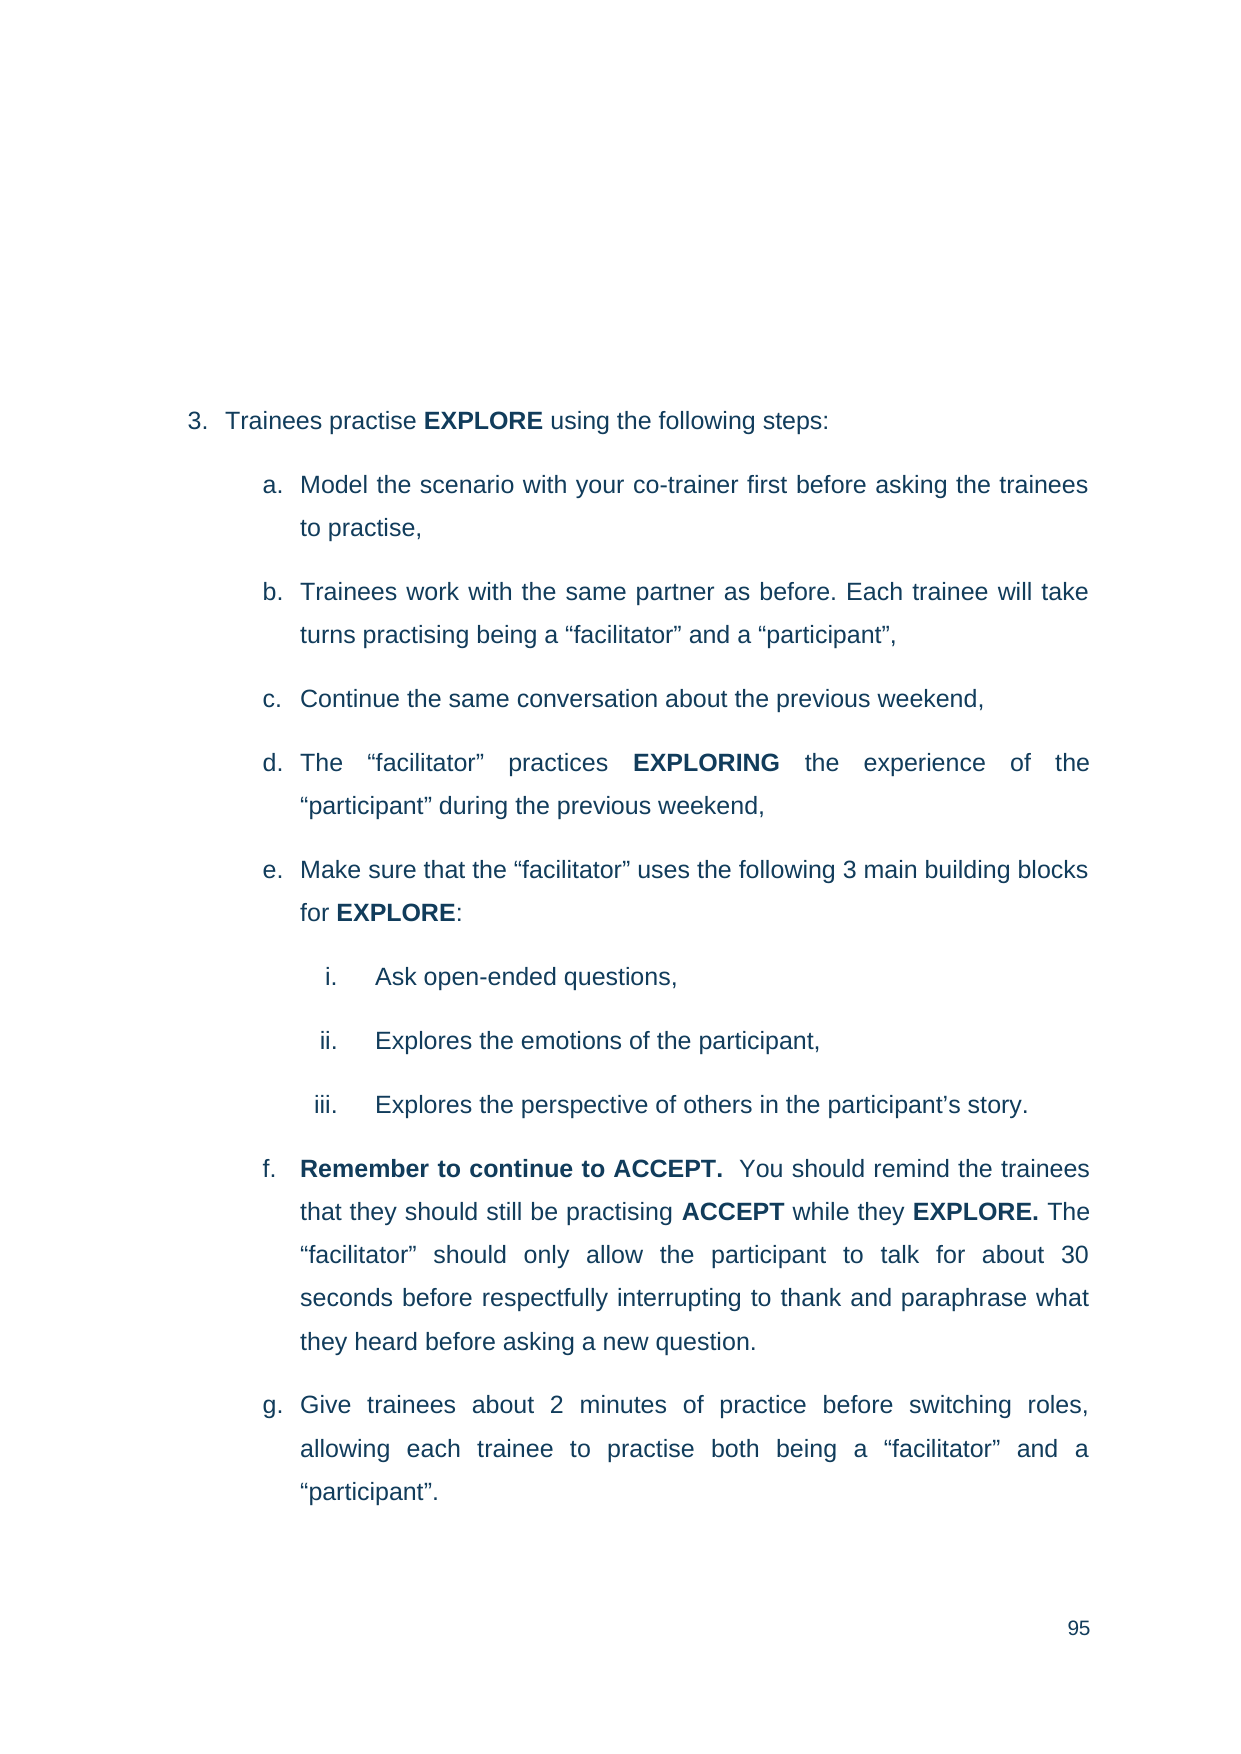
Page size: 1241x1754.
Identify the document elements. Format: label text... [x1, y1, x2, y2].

list Model the scenario with your co-trainer first before asking the trainees to practise, [262, 470, 1090, 542]
list Remember to continue to ACCEPT. You should remind the trainees that they should still be practising ACCEPT while they EXPLORE. The “facilitator” should only allow the participant to talk for about 30 seconds before respectfully interrupting to thank and paraphrase what they heard before asking a new question. [262, 1154, 1090, 1355]
list Explores the perspective of others in the participant’s story. [337, 1090, 1090, 1119]
list Give trainees about 2 minutes of practice before switching roles, allowing each trainee to practise both being a “facilitator” and a “participant”. [262, 1390, 1090, 1505]
list Trainees practise EXPLORE using the following steps: [187, 406, 1090, 434]
list The “facilitator” practices EXPLORING the experience of the “participant” during the previous weekend, [262, 748, 1090, 820]
list Trainees work with the same partner as before. Each trainee will take turns practising being a “facilitator” and a “participant”, [262, 577, 1090, 649]
list Make sure that the “facilitator” uses the following 3 main building blocks for EXPLORE: [262, 855, 1090, 927]
list Continue the same conversation about the previous weekend, [262, 684, 1090, 713]
list Explores the emotions of the participant, [337, 1026, 1090, 1055]
list Ask open-ended questions, [337, 962, 1090, 991]
